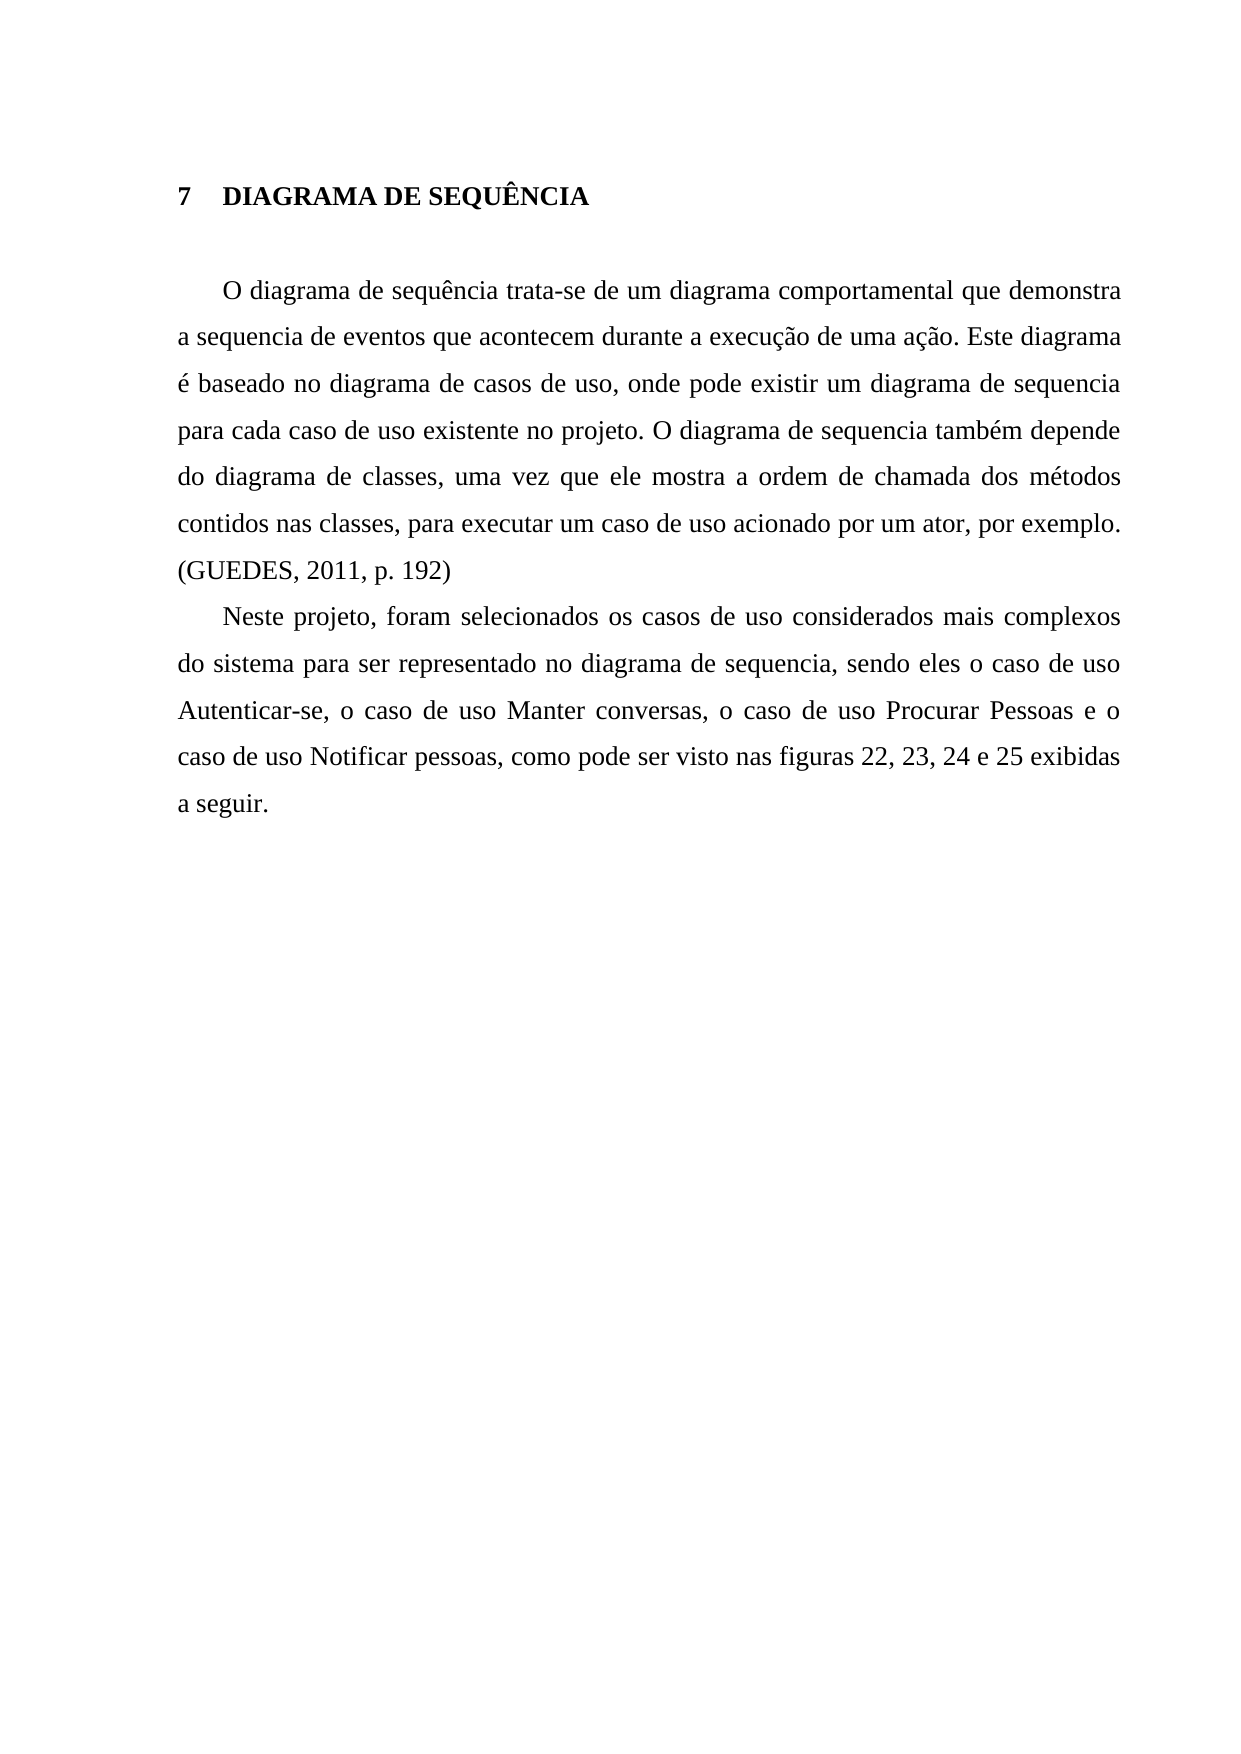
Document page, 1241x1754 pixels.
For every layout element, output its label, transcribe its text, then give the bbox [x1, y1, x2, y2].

text O diagrama de sequência trata-se de um diagrama comportamental que demonstra a sequencia de eventos que acontecem durante a execução de uma ação. Este diagrama é baseado no diagrama de casos de uso, onde pode existir um diagrama de sequencia para cada caso de uso existente no projeto. O diagrama de sequencia também depende do diagrama de classes, uma vez que ele mostra a ordem de chamada dos métodos contidos nas classes, para executar um caso de uso acionado por um ator, por exemplo. (GUEDES, 2011, p. 192) [177, 274, 1122, 585]
text Neste projeto, foram selecionados os casos de uso considerados mais complexos do sistema para ser representado no diagrama de sequencia, sendo eles o caso de uso Autenticar-se, o caso de uso Manter conversas, o caso de uso Procurar Pessoas e o caso de uso Notificar pessoas, como pode ser visto nas figuras 22, 23, 24 e 25 exibidas a seguir. [177, 600, 1122, 818]
subtitle diagrama de sequência [177, 180, 1122, 212]
